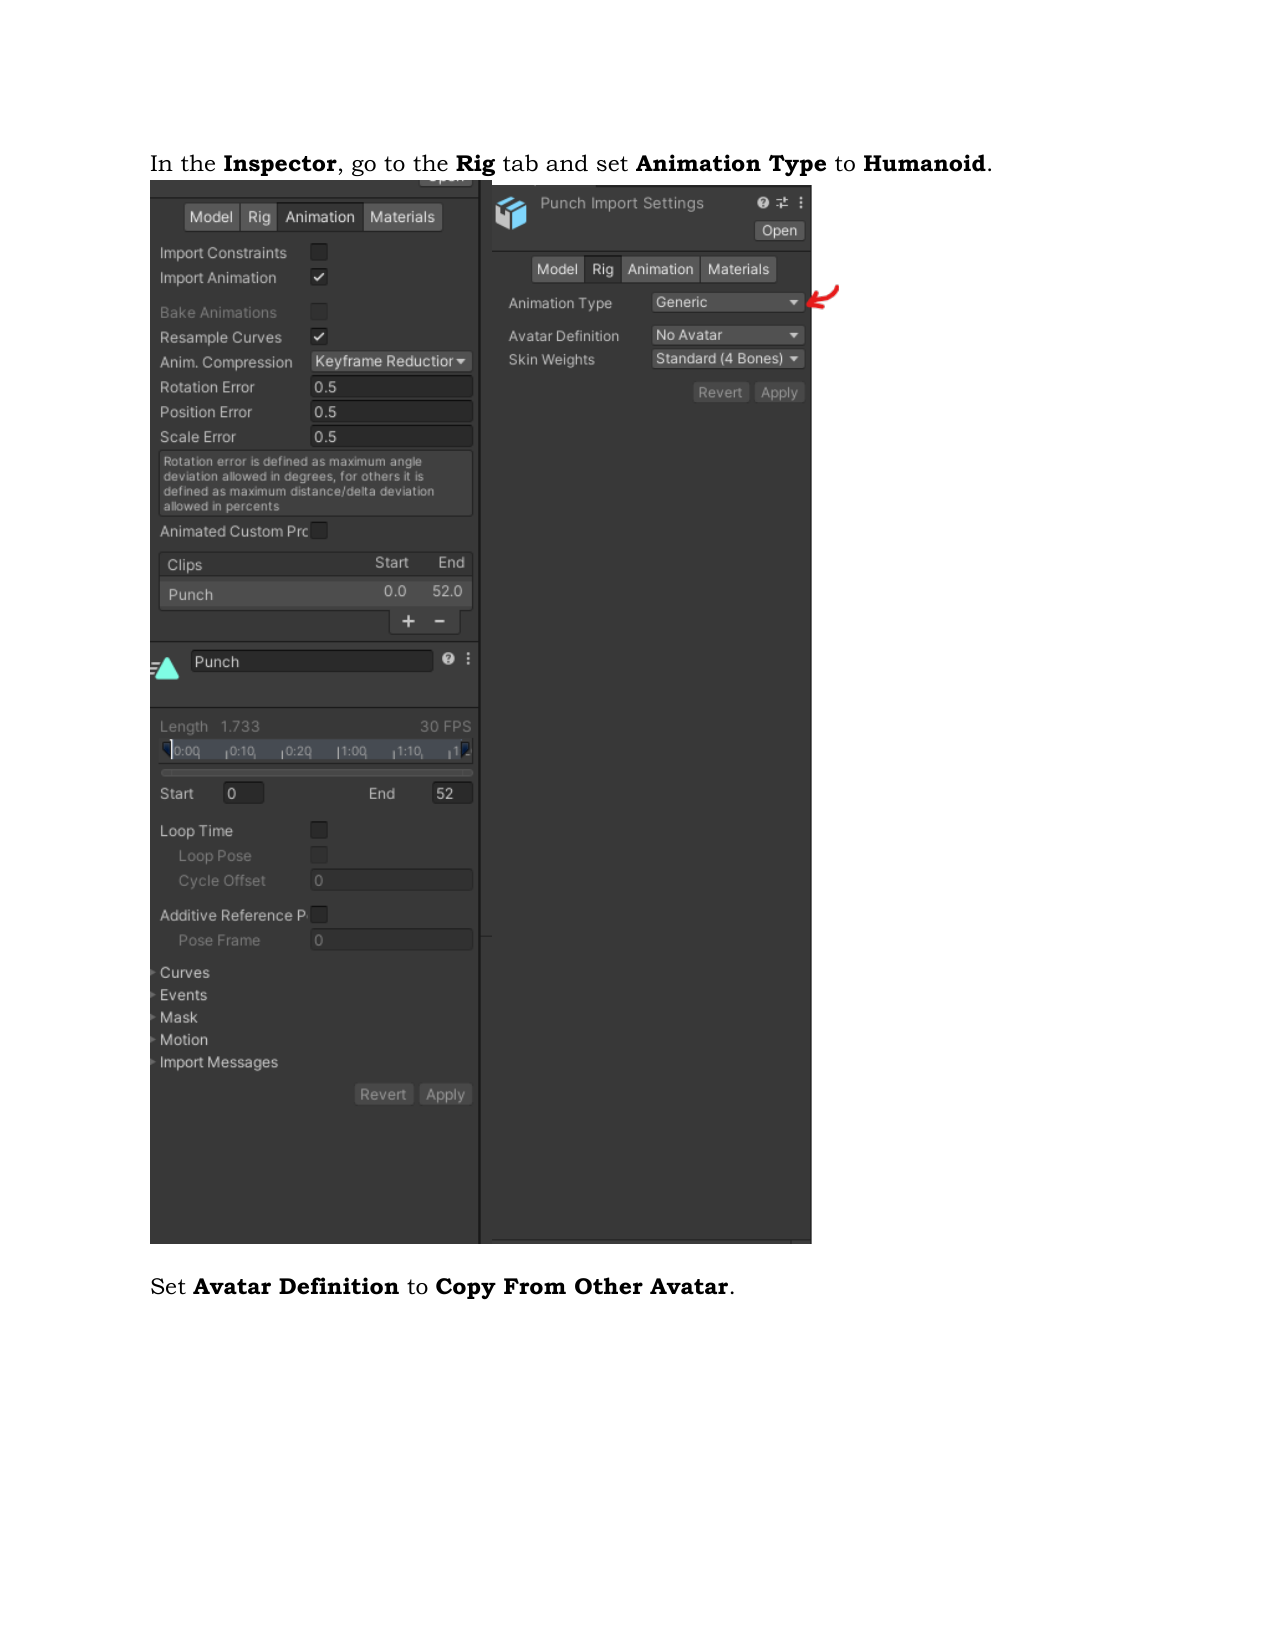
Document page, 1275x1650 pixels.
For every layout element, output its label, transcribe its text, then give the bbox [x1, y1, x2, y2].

picture [150, 180, 839, 1244]
text Set Avatar Definition to Copy From Other Avatar. [150, 1273, 1125, 1300]
